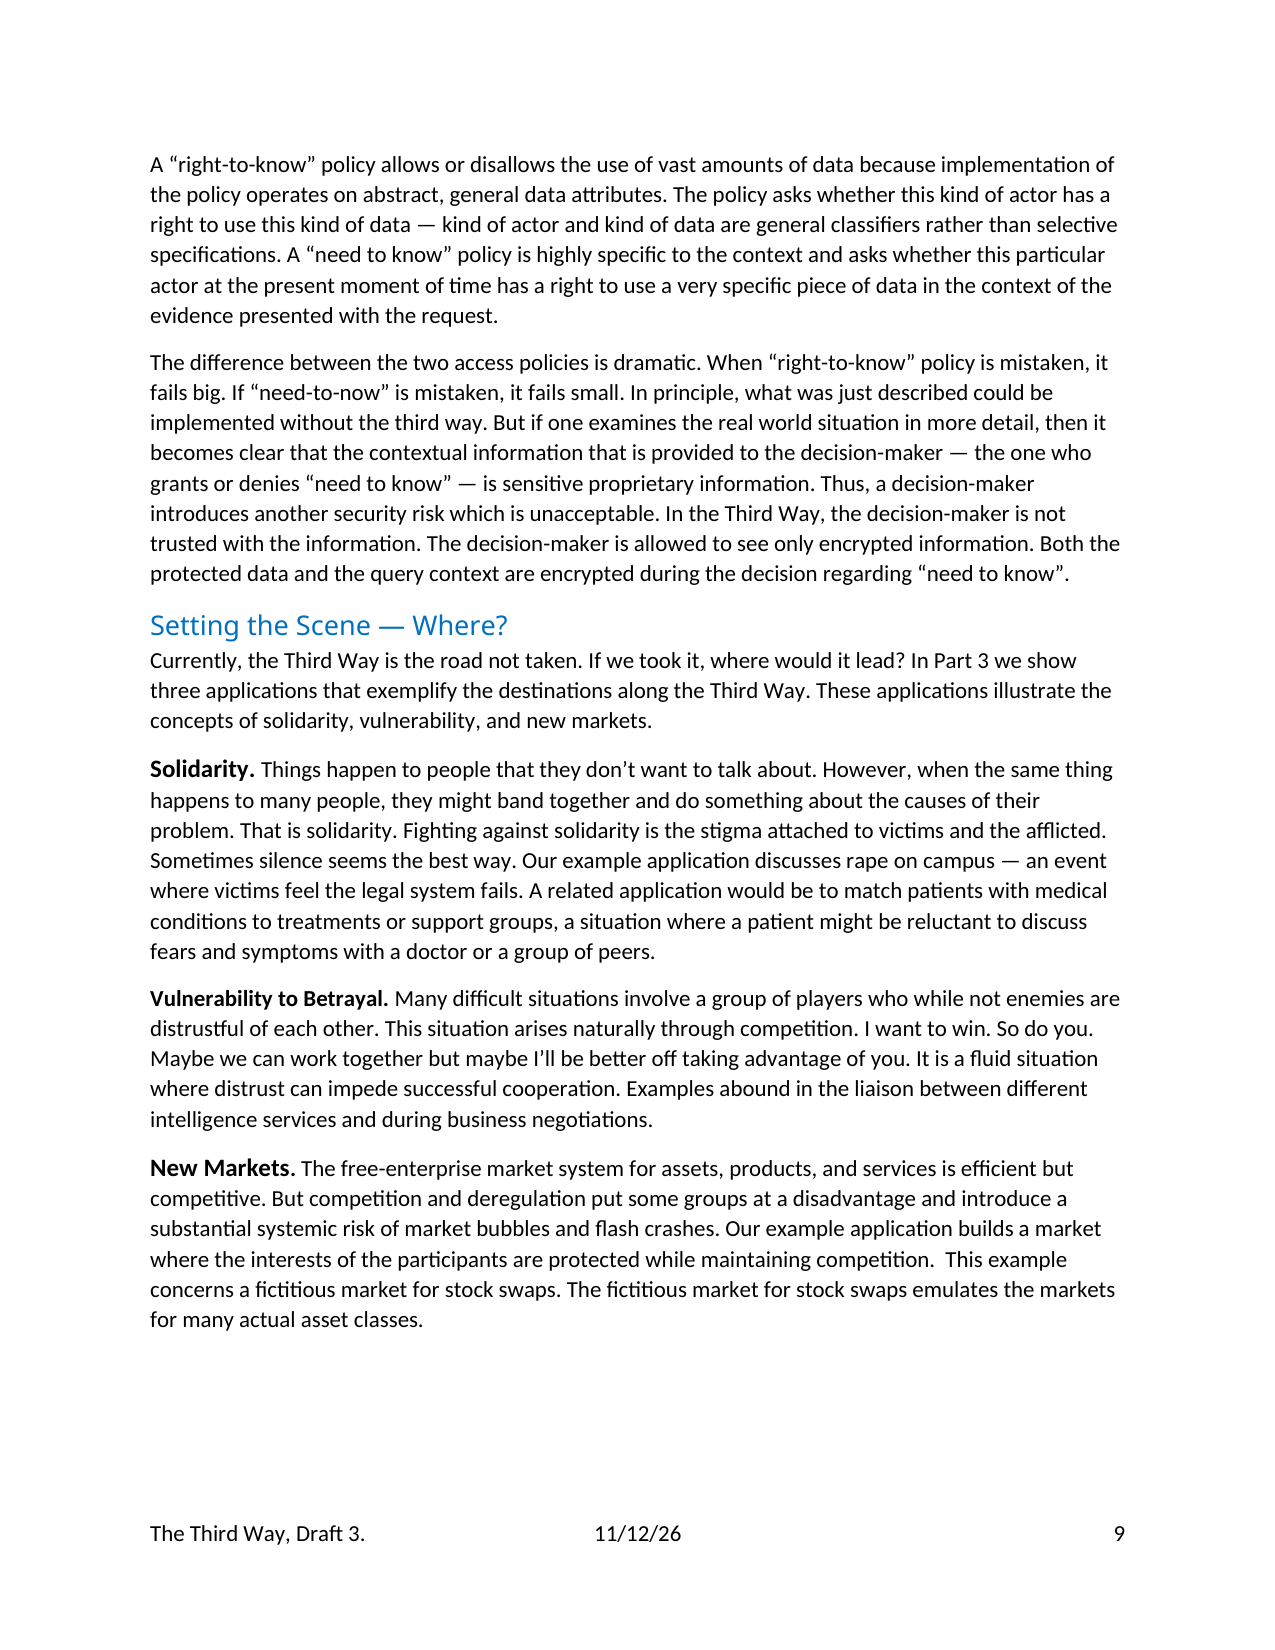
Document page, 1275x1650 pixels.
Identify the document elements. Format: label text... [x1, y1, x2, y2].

subtitle Setting the Scene — Where? [150, 606, 1125, 643]
text The difference between the two access policies is dramatic. When “right-to-know” policy is mistaken, it fails big. If “need-to-now” is mistaken, it fails small. In principle, what was just described could be implemented without the third way. But if one examines the real world situation in more detail, then it becomes clear that the contextual information that is provided to the decision-maker — the one who grants or denies “need to know” — is sensitive proprietary information. Thus, a decision-maker introduces another security risk which is unacceptable. In the Third Way, the decision-maker is not trusted with the information. The decision-maker is allowed to see only encrypted information. Both the protected data and the query context are encrypted during the decision regarding “need to know”. [150, 348, 1125, 587]
text A “right-to-know” policy allows or disallows the use of vast amounts of data because implementation of the policy operates on abstract, general data attributes. The policy asks whether this kind of actor has a right to use this kind of data — kind of actor and kind of data are general classifiers rather than selective specifications. A “need to know” policy is highly specific to the context and asks whether this particular actor at the present moment of time has a right to use a very specific piece of data in the context of the evidence presented with the request. [150, 150, 1125, 329]
text Currently, the Third Way is the road not taken. If we took it, where would it lead? In Part 3 we show three applications that exemplify the destinations along the Third Way. These applications illustrate the concepts of solidarity, vulnerability, and new markets. [150, 646, 1125, 734]
text Vulnerability to Betrayal. Many difficult situations involve a group of players who while not enemies are distrustful of each other. This situation arises naturally through competition. I want to win. So do you. Maybe we can work together but maybe I’ll be better off taking advantage of you. It is a fluid situation where distrust can impede successful cooperation. Examples abound in the liaison between different intelligence services and during business negotiations. [150, 984, 1125, 1133]
text Solidarity. Things happen to people that they don’t want to talk about. However, when the same thing happens to many people, they might band together and do something about the causes of their problem. That is solidarity. Fighting against solidarity is the stigma attached to victims and the afflicted. Sometimes silence seems the best way. Our example application discusses rape on campus — an event where victims feel the legal system fails. A related application would be to match patients with medical conditions to treatments or support groups, a situation where a patient might be reluctant to discuss fears and symptoms with a doctor or a group of peers. [150, 753, 1125, 965]
text New Markets. The free-enterprise market system for assets, products, and services is efficient but competitive. But competition and deregulation put some groups at a disadvantage and introduce a substantial systemic risk of market bubbles and flash crashes. Our example application builds a market where the interests of the participants are protected while maintaining competition. This example concerns a fictitious market for stock swaps. The fictitious market for stock swaps emulates the markets for many actual asset classes. [150, 1152, 1125, 1333]
